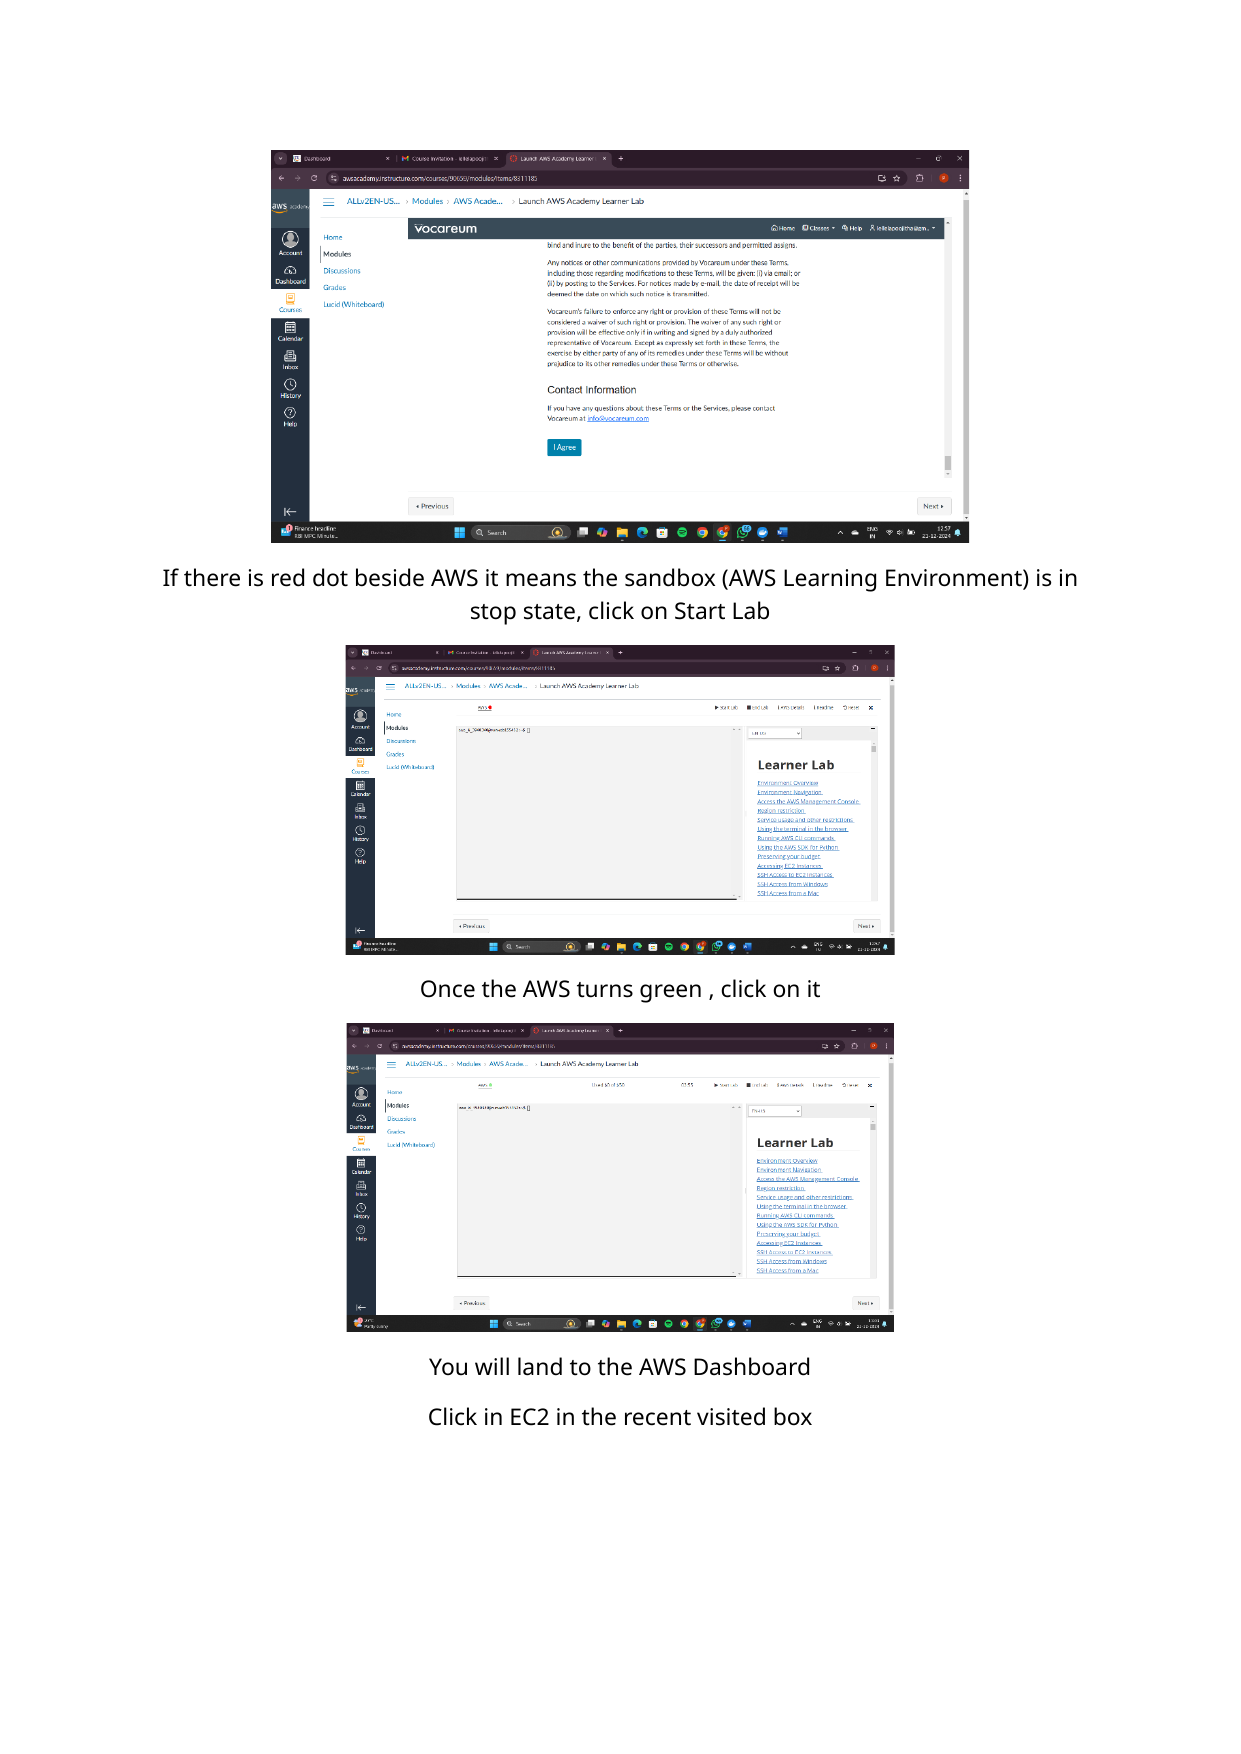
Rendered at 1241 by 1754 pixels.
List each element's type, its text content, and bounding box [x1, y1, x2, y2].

picture [271, 150, 970, 543]
picture [346, 1023, 894, 1332]
text Once the AWS turns green , click on it [150, 973, 1090, 1004]
text Click in EC2 in the recent visited box [150, 1401, 1090, 1432]
text You will land to the AWS Dashboard [150, 1350, 1090, 1382]
text If there is red dot beside AWS it means the sandbox (AWS Learning Environment) is in stop state, click on Start Lab [150, 562, 1090, 627]
picture [345, 645, 895, 955]
